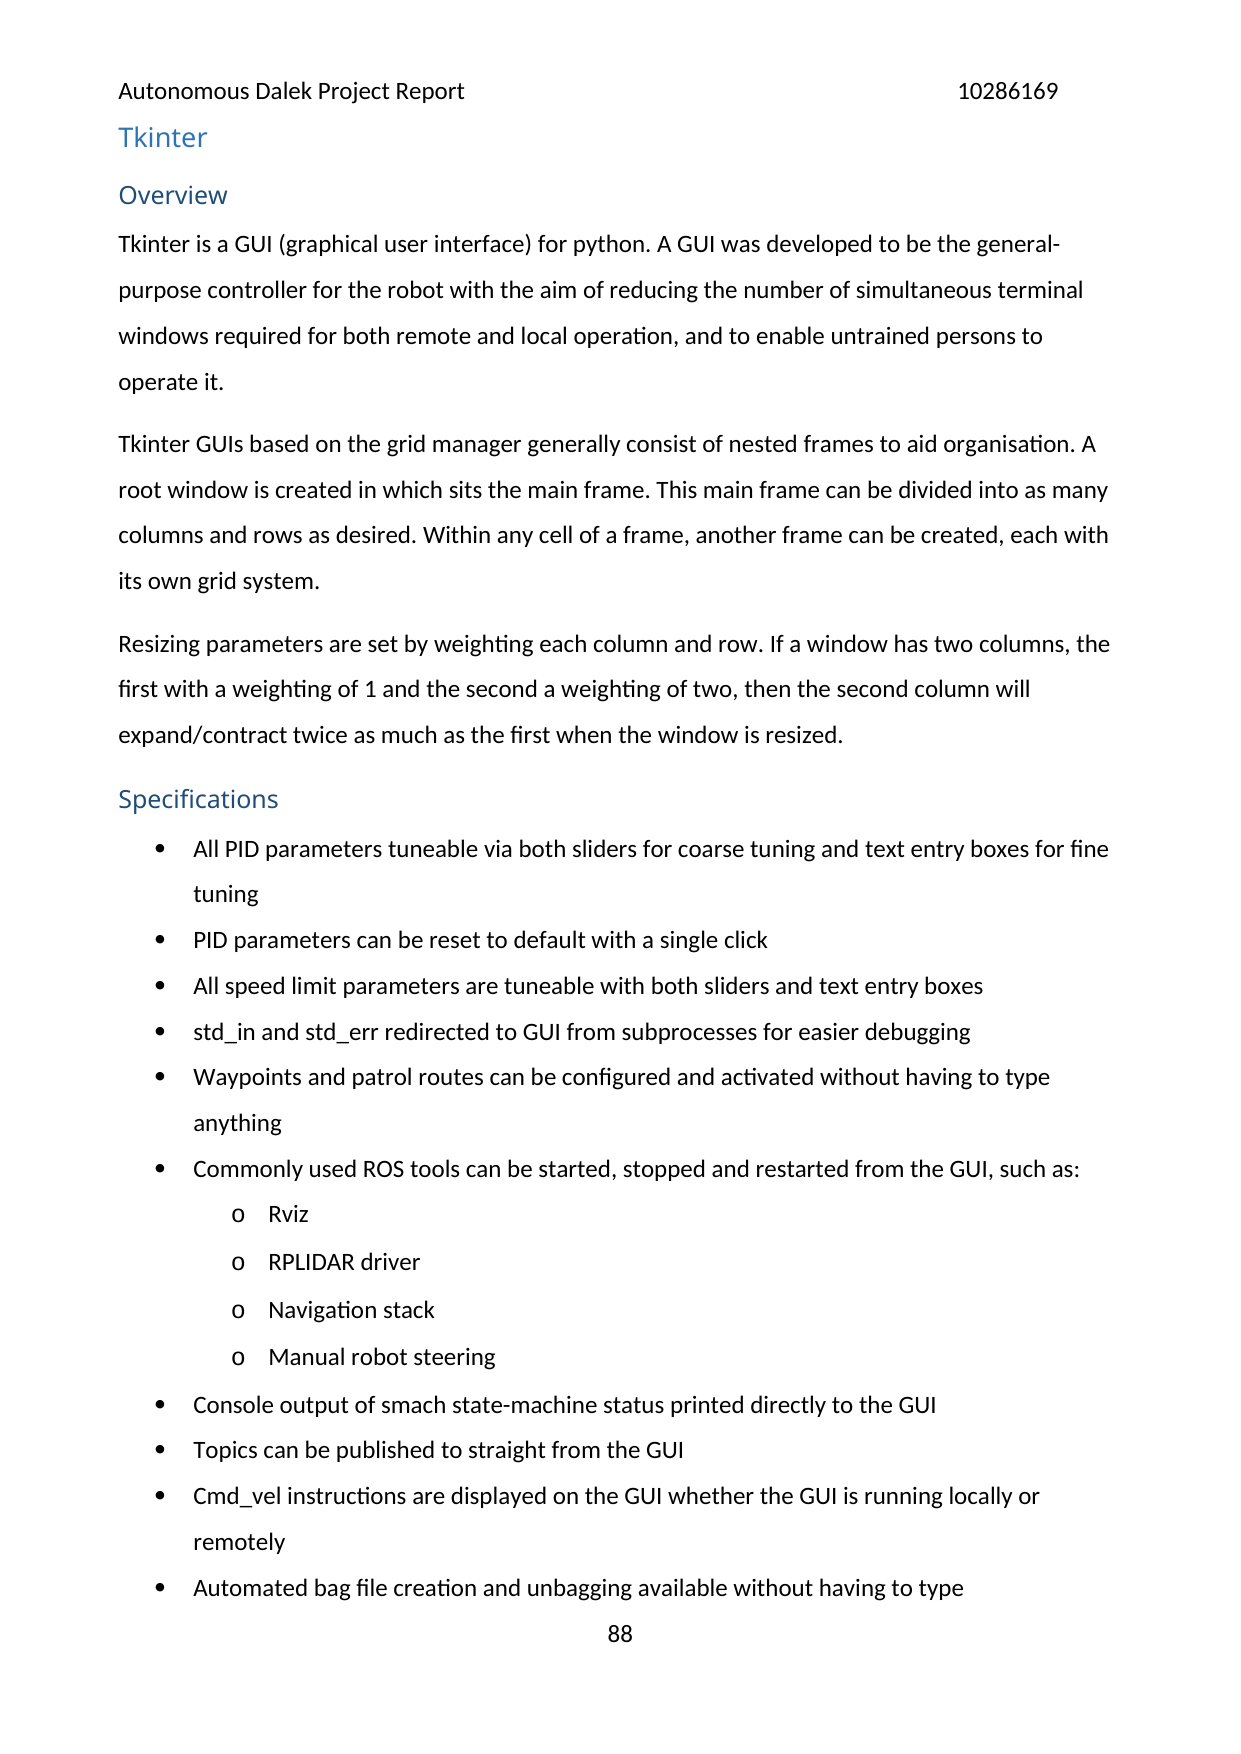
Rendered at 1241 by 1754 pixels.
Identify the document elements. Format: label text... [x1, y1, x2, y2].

list Cmd_vel instructions are displayed on the GUI whether the GUI is running locally or remotely [156, 1480, 1122, 1557]
text Tkinter is a GUI (graphical user interface) for python. A GUI was developed to be the general-purpose controller for the robot with the aim of reducing the number of simultaneous terminal windows required for both remote and local operation, and to enable untrained persons to operate it. [118, 229, 1122, 396]
list Rviz [231, 1198, 1122, 1230]
list All speed limit parameters are tuneable with both sliders and text entry boxes [156, 970, 1122, 1000]
list Navigation stack [231, 1294, 1122, 1326]
list Console output of smach state-machine status printed directly to the GUI [156, 1389, 1122, 1419]
list All PID parameters tuneable via both sliders for coarse tuning and text entry boxes for fine tuning [156, 833, 1122, 909]
subtitle Overview [118, 178, 1122, 212]
list RPLIDAR driver [231, 1246, 1122, 1278]
list Automated bag file creation and unbagging available without having to type [156, 1572, 1122, 1602]
list Waypoints and patrol routes can be configured and activated without having to type anything [156, 1061, 1122, 1138]
list Commonly used ROS tools can be started, stopped and restarted from the GUI, such as: [156, 1153, 1122, 1183]
text Resizing parameters are set by weighting each column and row. If a window has two columns, the first with a weighting of 1 and the second a weighting of two, then the second column will expand/contract twice as much as the first when the window is resized. [118, 628, 1122, 750]
list Topics can be published to straight from the GUI [156, 1435, 1122, 1465]
text Tkinter GUIs based on the grid manager generally consist of nested frames to aid organisation. A root window is created in which sits the main frame. This main frame can be divided into as many columns and rows as desired. Within any cell of a frame, another frame can be created, each with its own grid system. [118, 428, 1122, 596]
subtitle Specifications [118, 782, 1122, 816]
list std_in and std_err redirected to GUI from subprocesses for easier debugging [156, 1016, 1122, 1046]
list Manual robot steering [231, 1341, 1122, 1373]
list PID parameters can be reset to default with a single click [156, 924, 1122, 955]
subtitle Tkinter [118, 118, 1122, 155]
